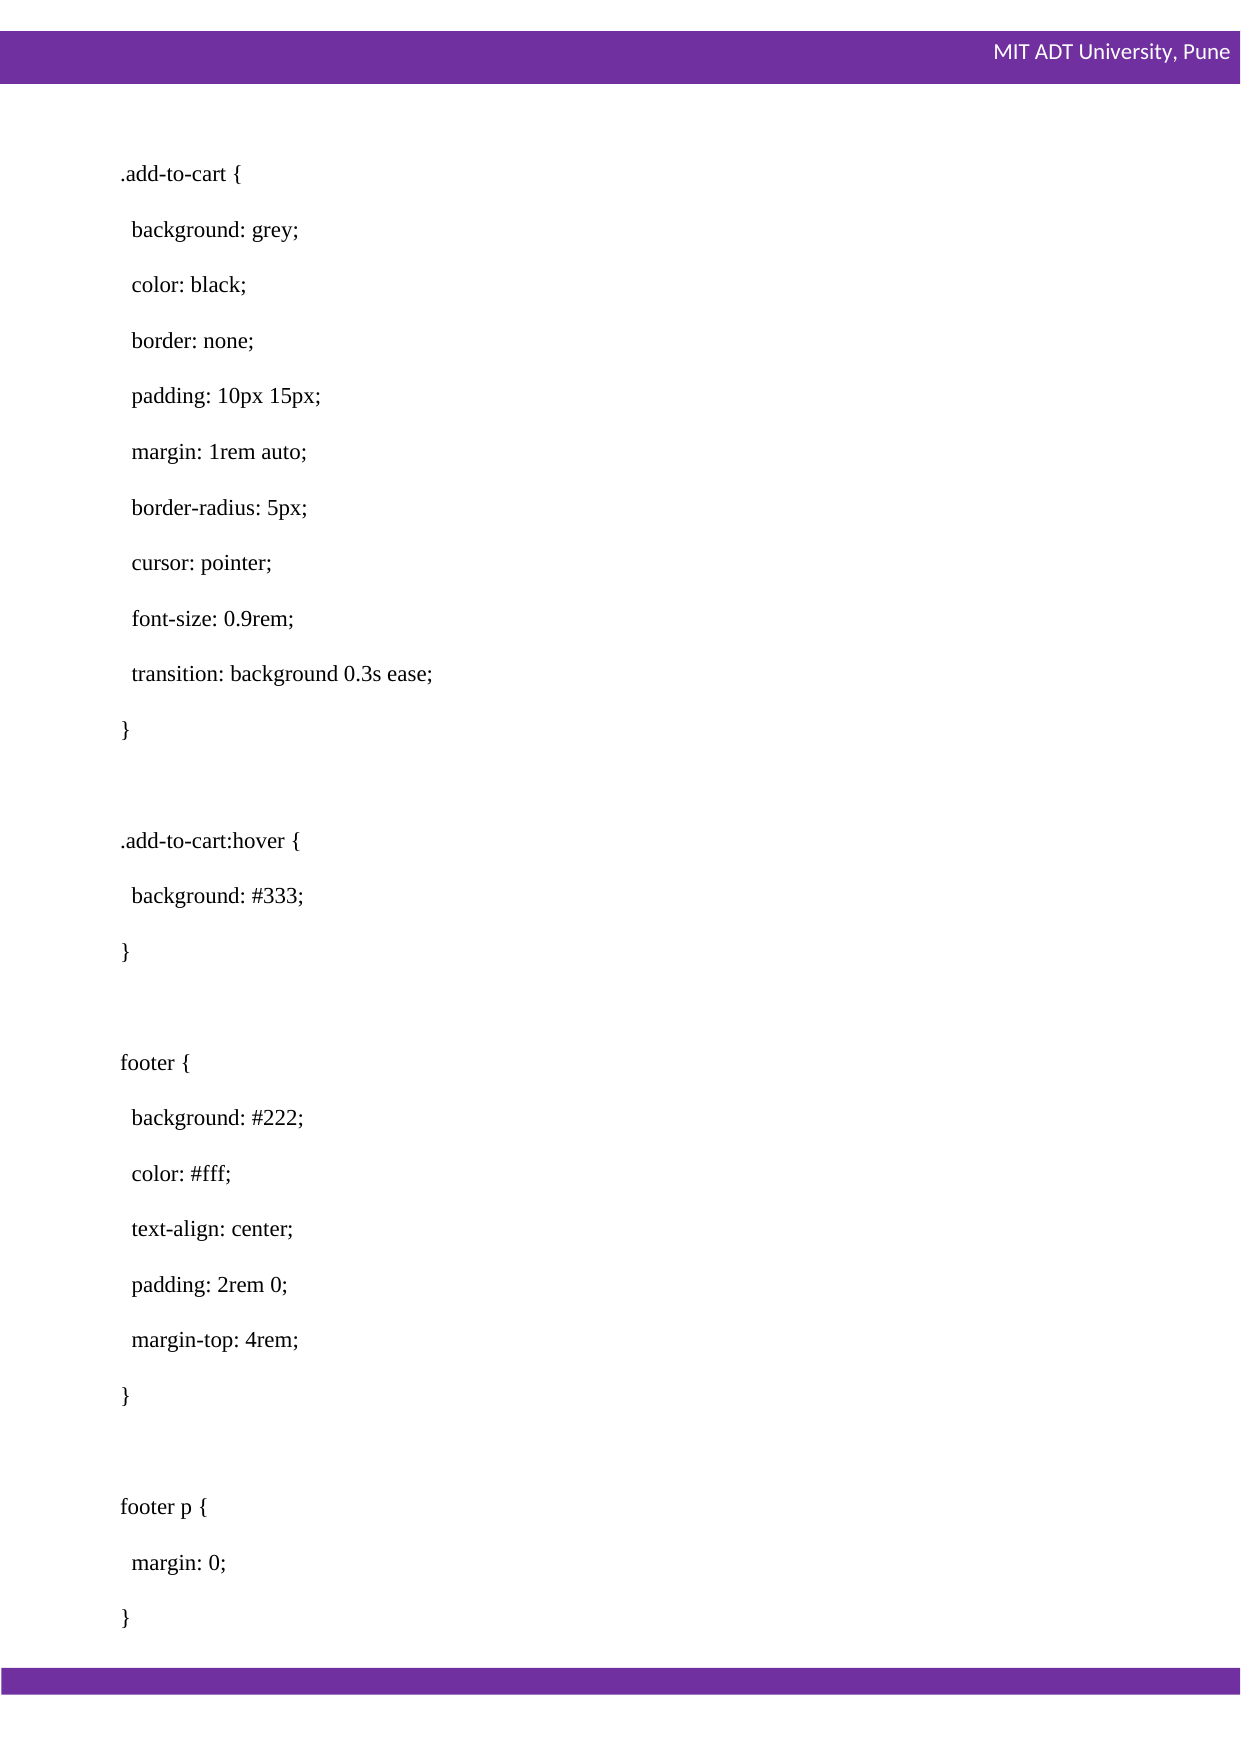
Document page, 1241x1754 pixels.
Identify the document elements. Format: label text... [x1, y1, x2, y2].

text margin: 1rem auto; [120, 438, 1195, 464]
text margin: 0; [120, 1548, 1195, 1575]
text background: grey; [120, 216, 1195, 242]
text } [120, 716, 1195, 742]
text font-size: 0.9rem; [120, 605, 1195, 631]
text margin-top: 4rem; [120, 1326, 1195, 1353]
text background: #222; [120, 1104, 1195, 1131]
text padding: 2rem 0; [120, 1271, 1195, 1297]
text border: none; [120, 327, 1195, 353]
text } [120, 1604, 1195, 1630]
text border-radius: 5px; [120, 494, 1195, 520]
text .add-to-cart:hover { [120, 827, 1195, 853]
text footer p { [120, 1493, 1195, 1519]
text background: #333; [120, 882, 1195, 909]
text } [120, 938, 1195, 964]
text color: black; [120, 272, 1195, 298]
text footer { [120, 1049, 1195, 1075]
text padding: 10px 15px; [120, 383, 1195, 409]
text cursor: pointer; [120, 549, 1195, 576]
text color: #fff; [120, 1160, 1195, 1186]
text transition: background 0.3s ease; [120, 660, 1195, 687]
text } [120, 1382, 1195, 1408]
text text-align: center; [120, 1215, 1195, 1242]
text .add-to-cart { [120, 161, 1195, 187]
